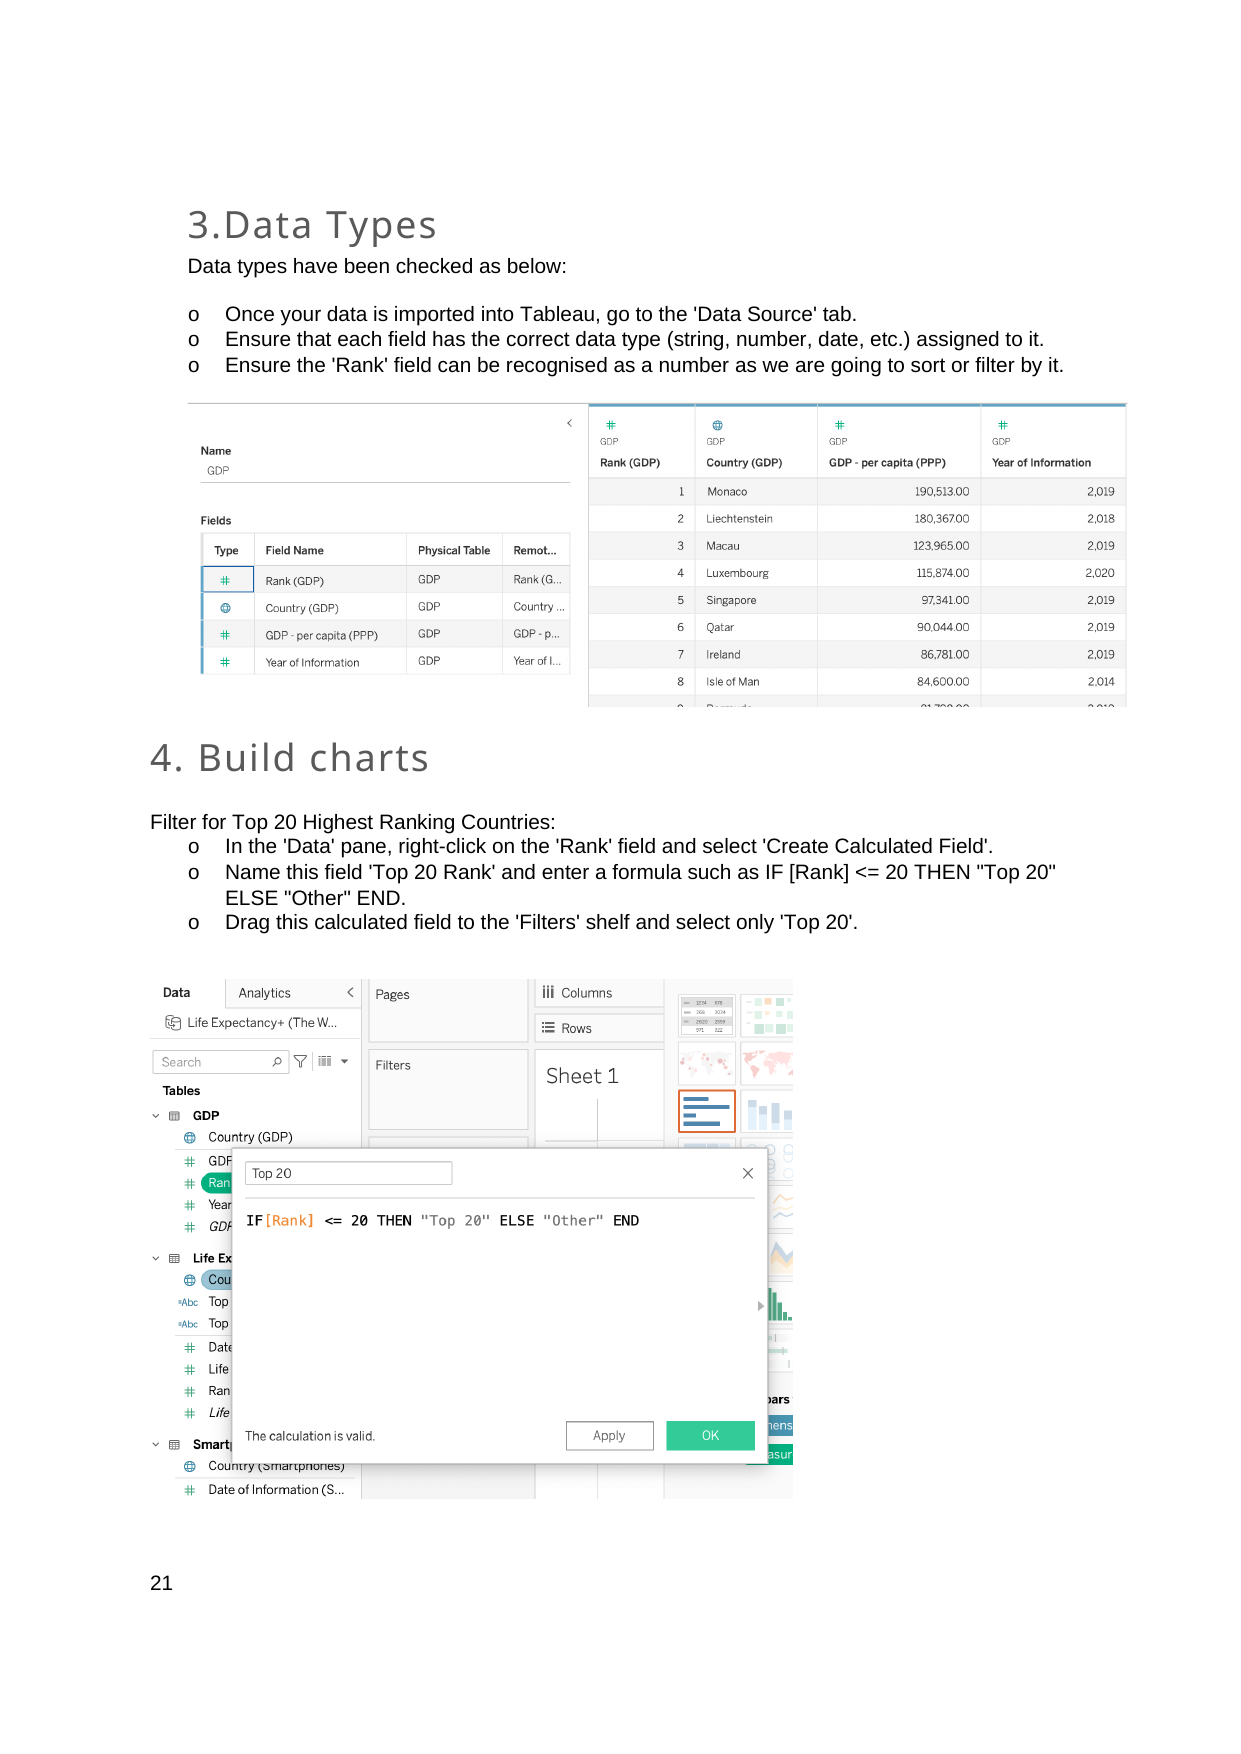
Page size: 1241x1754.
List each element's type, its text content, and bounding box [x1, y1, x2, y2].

list Ensure the 'Rank' field can be recognised as a number as we are going to sort or filter by it. [187, 353, 1090, 379]
picture [187, 402, 1128, 707]
subtitle 4. Build charts [150, 731, 1090, 782]
text Filter for Top 20 Highest Ranking Countries: [150, 810, 1090, 834]
picture [150, 979, 793, 1499]
list Name this field 'Top 20 Rank' and enter a formula such as IF [Rank] <= 20 THEN "Top 20" ELSE "Other" END. [187, 860, 1090, 909]
list Data types have been checked as below: [187, 253, 1090, 277]
list Drag this calculated field to the 'Filters' shelf and select only 'Top 20'. [187, 909, 1090, 935]
list In the 'Data' pane, right-click on the 'Rank' field and select 'Create Calculated Field'. [187, 834, 1090, 860]
list Ensure that each field has the correct data type (string, number, date, etc.) assigned to it. [187, 327, 1090, 353]
subtitle 3.Data Types [187, 198, 1090, 249]
list Once your data is imported into Tableau, go to the 'Data Source' tab. [187, 301, 1090, 327]
